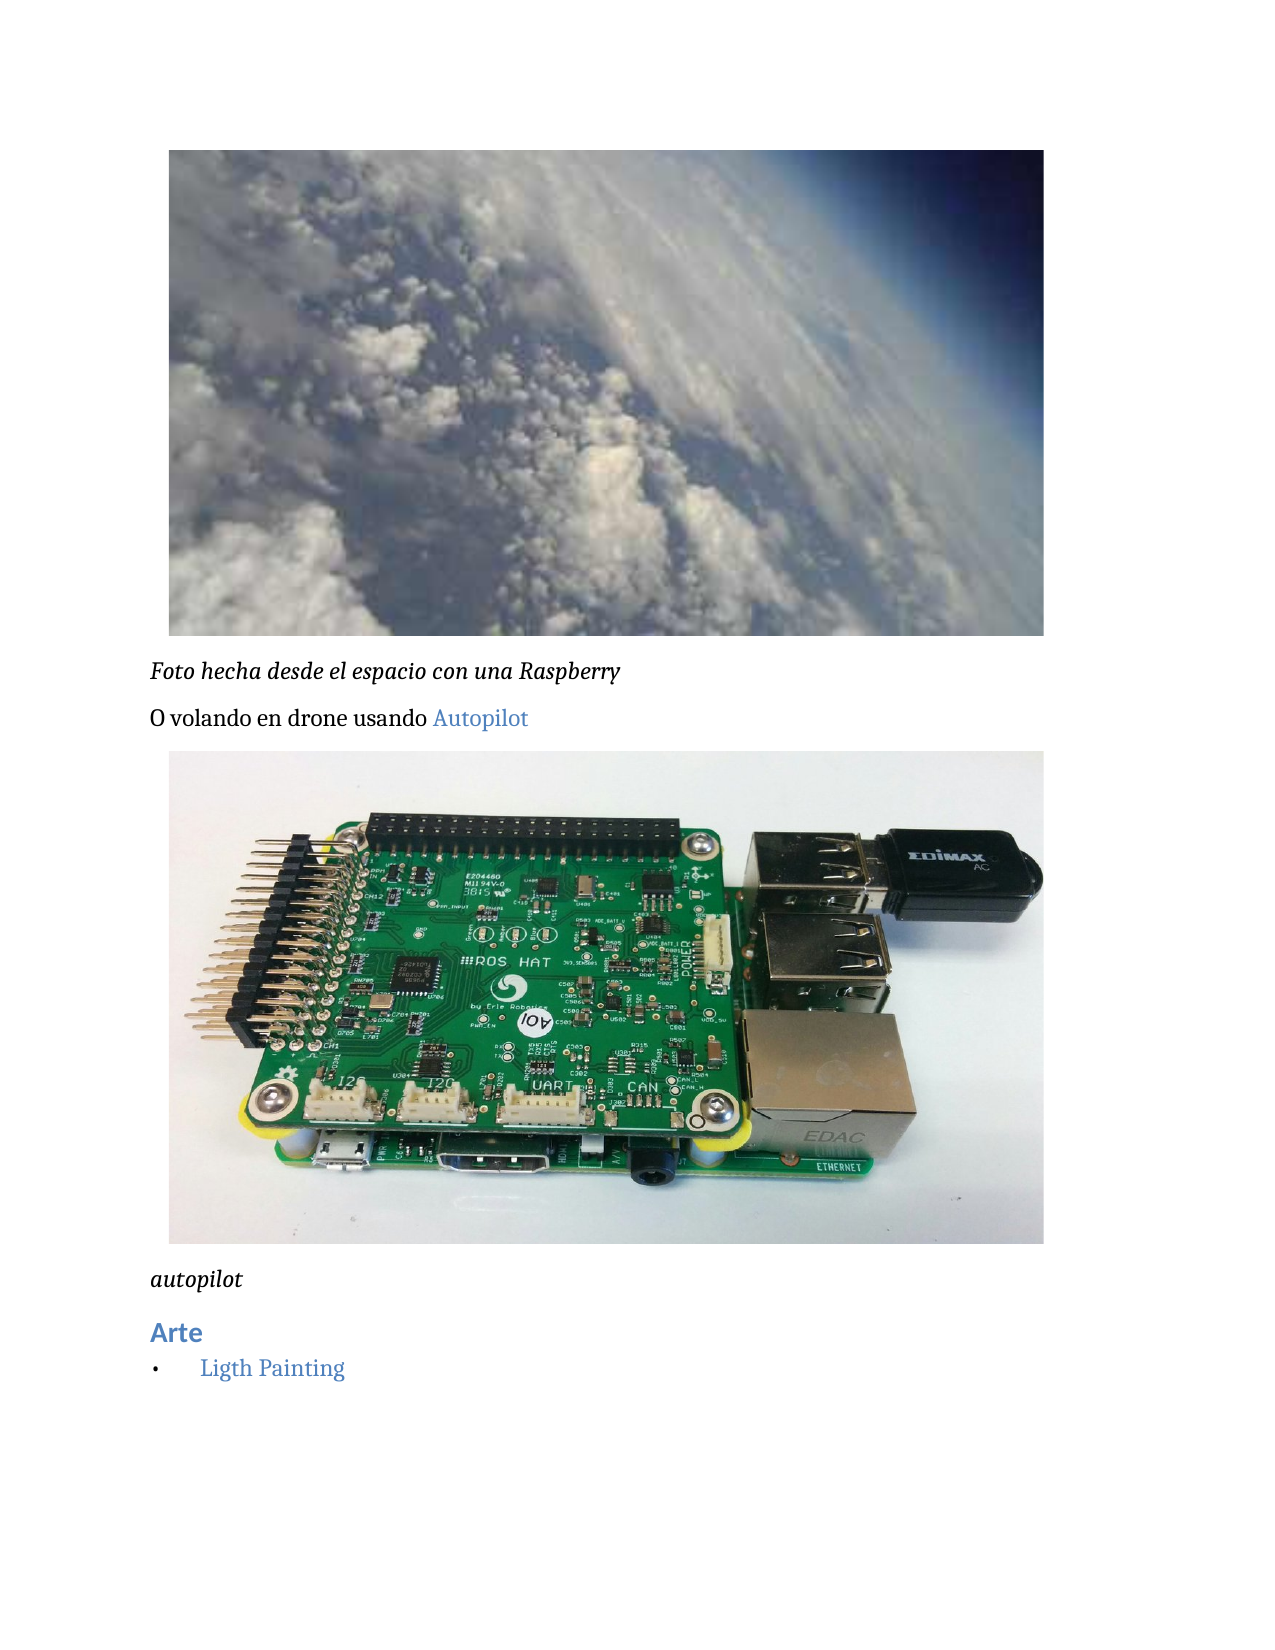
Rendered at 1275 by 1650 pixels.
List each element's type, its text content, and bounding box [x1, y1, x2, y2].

list Ligth Painting [150, 1354, 1125, 1383]
text O volando en drone usando Autopilot [150, 704, 1125, 733]
subtitle Arte [150, 1314, 1125, 1350]
picture [168, 150, 1044, 636]
text Foto hecha desde el espacio con una Raspberry [150, 657, 1125, 686]
picture [168, 751, 1044, 1244]
text autopilot [150, 1265, 1125, 1294]
